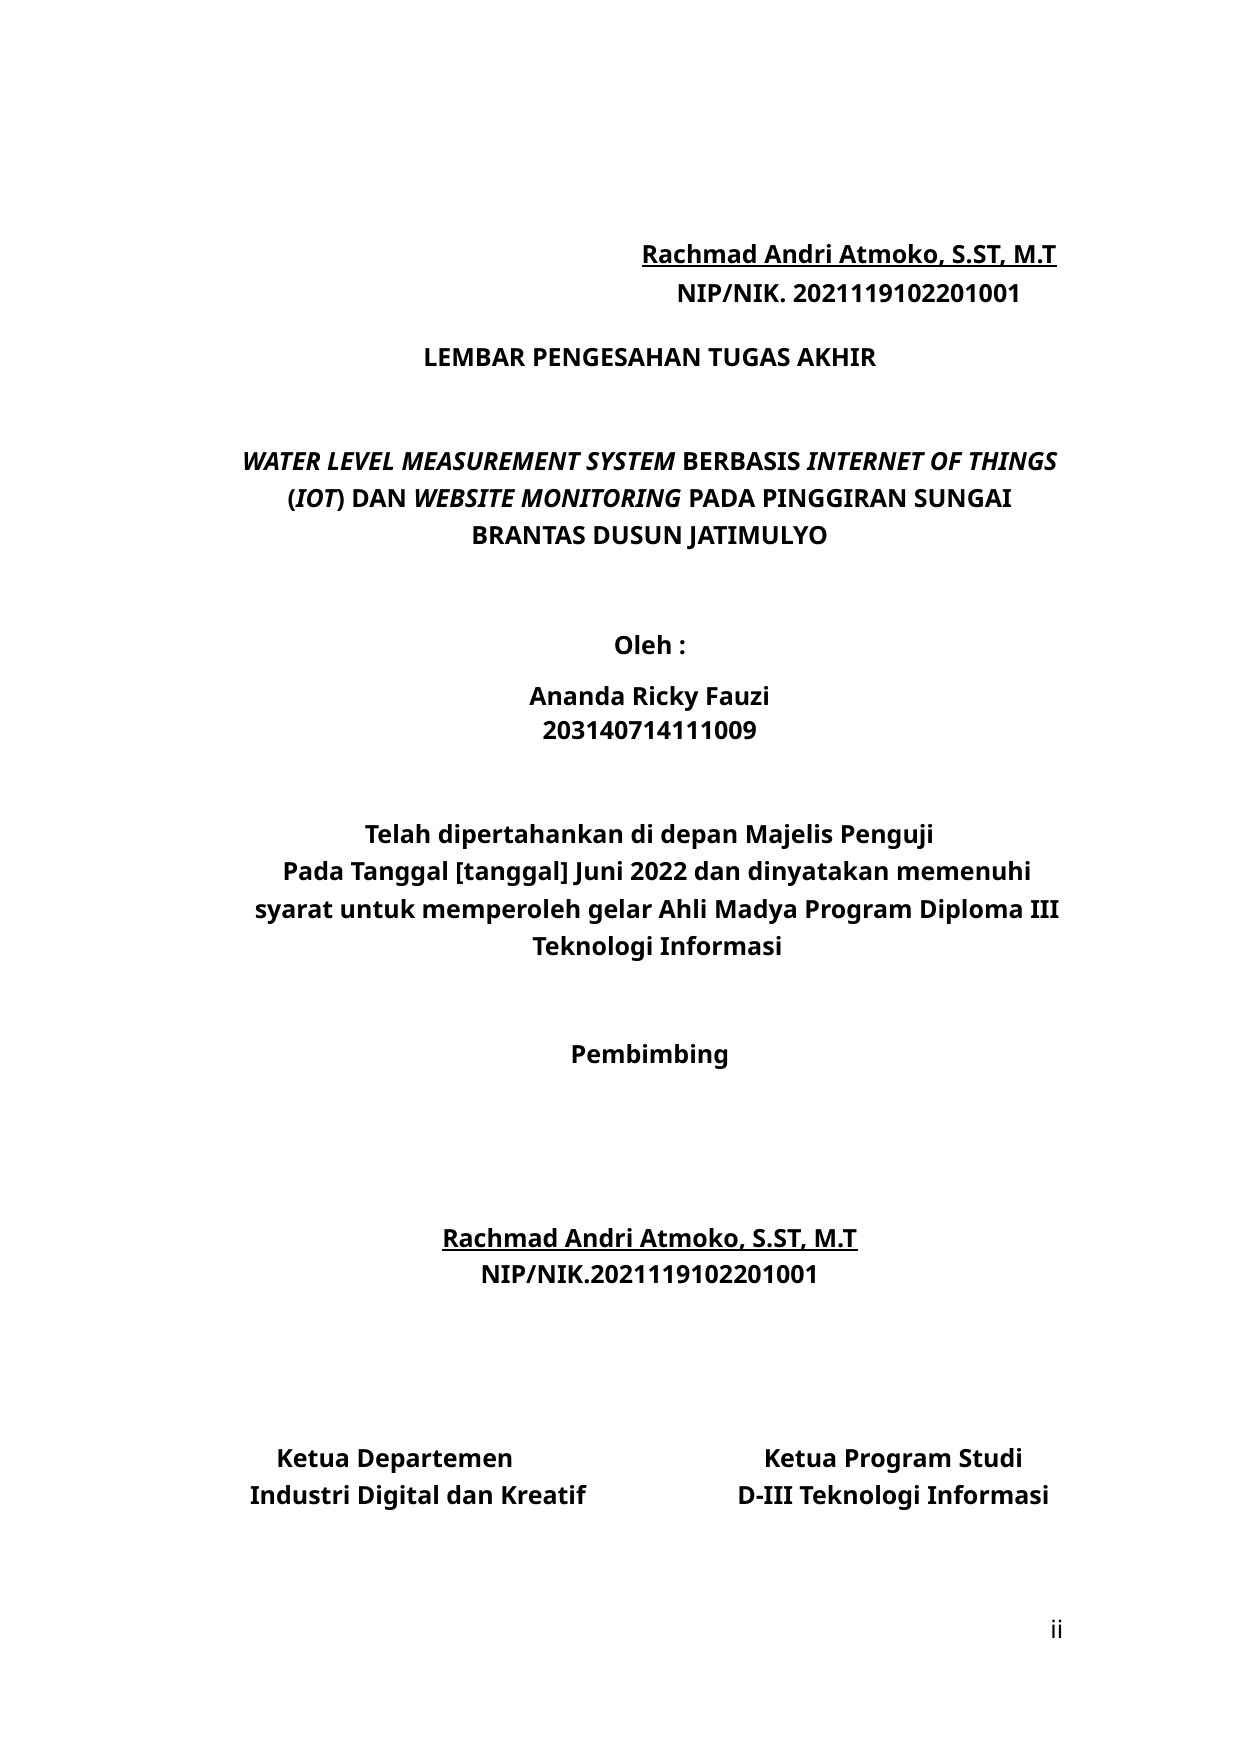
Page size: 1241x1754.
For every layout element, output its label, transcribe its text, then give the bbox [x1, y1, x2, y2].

text Ananda Ricky Fauzi 203140714111009 [236, 678, 1063, 746]
text Oleh : [236, 627, 1063, 662]
text WATER LEVEL MEASUREMENT SYSTEM BERBASIS INTERNET OF THINGS (IOT) DAN WEBSITE MONITORING PADA PINGGIRAN SUNGAI BRANTAS DUSUN JATIMULYO [236, 444, 1063, 552]
text Pembimbing Rachmad Andri Atmoko, S.ST, M.T NIP/NIK.2021119102201001 Ketua Departemen Ketua Program Studi Industri Digital dan Kreatif D-III Teknologi Informasi [236, 1036, 1063, 1512]
text Rachmad Andri Atmoko, S.ST, M.T NIP/NIK. 2021119102201001 [635, 236, 1063, 309]
text Telah dipertahankan di depan Majelis Penguji Pada Tanggal [tanggal] Juni 2022 dan dinyatakan memenuhi syarat untuk memperoleh gelar Ahli Madya Program Diploma III Teknologi Informasi [236, 817, 1063, 963]
subtitle LEMBAR PENGESAHAN TUGAS AKHIR [236, 339, 1063, 374]
